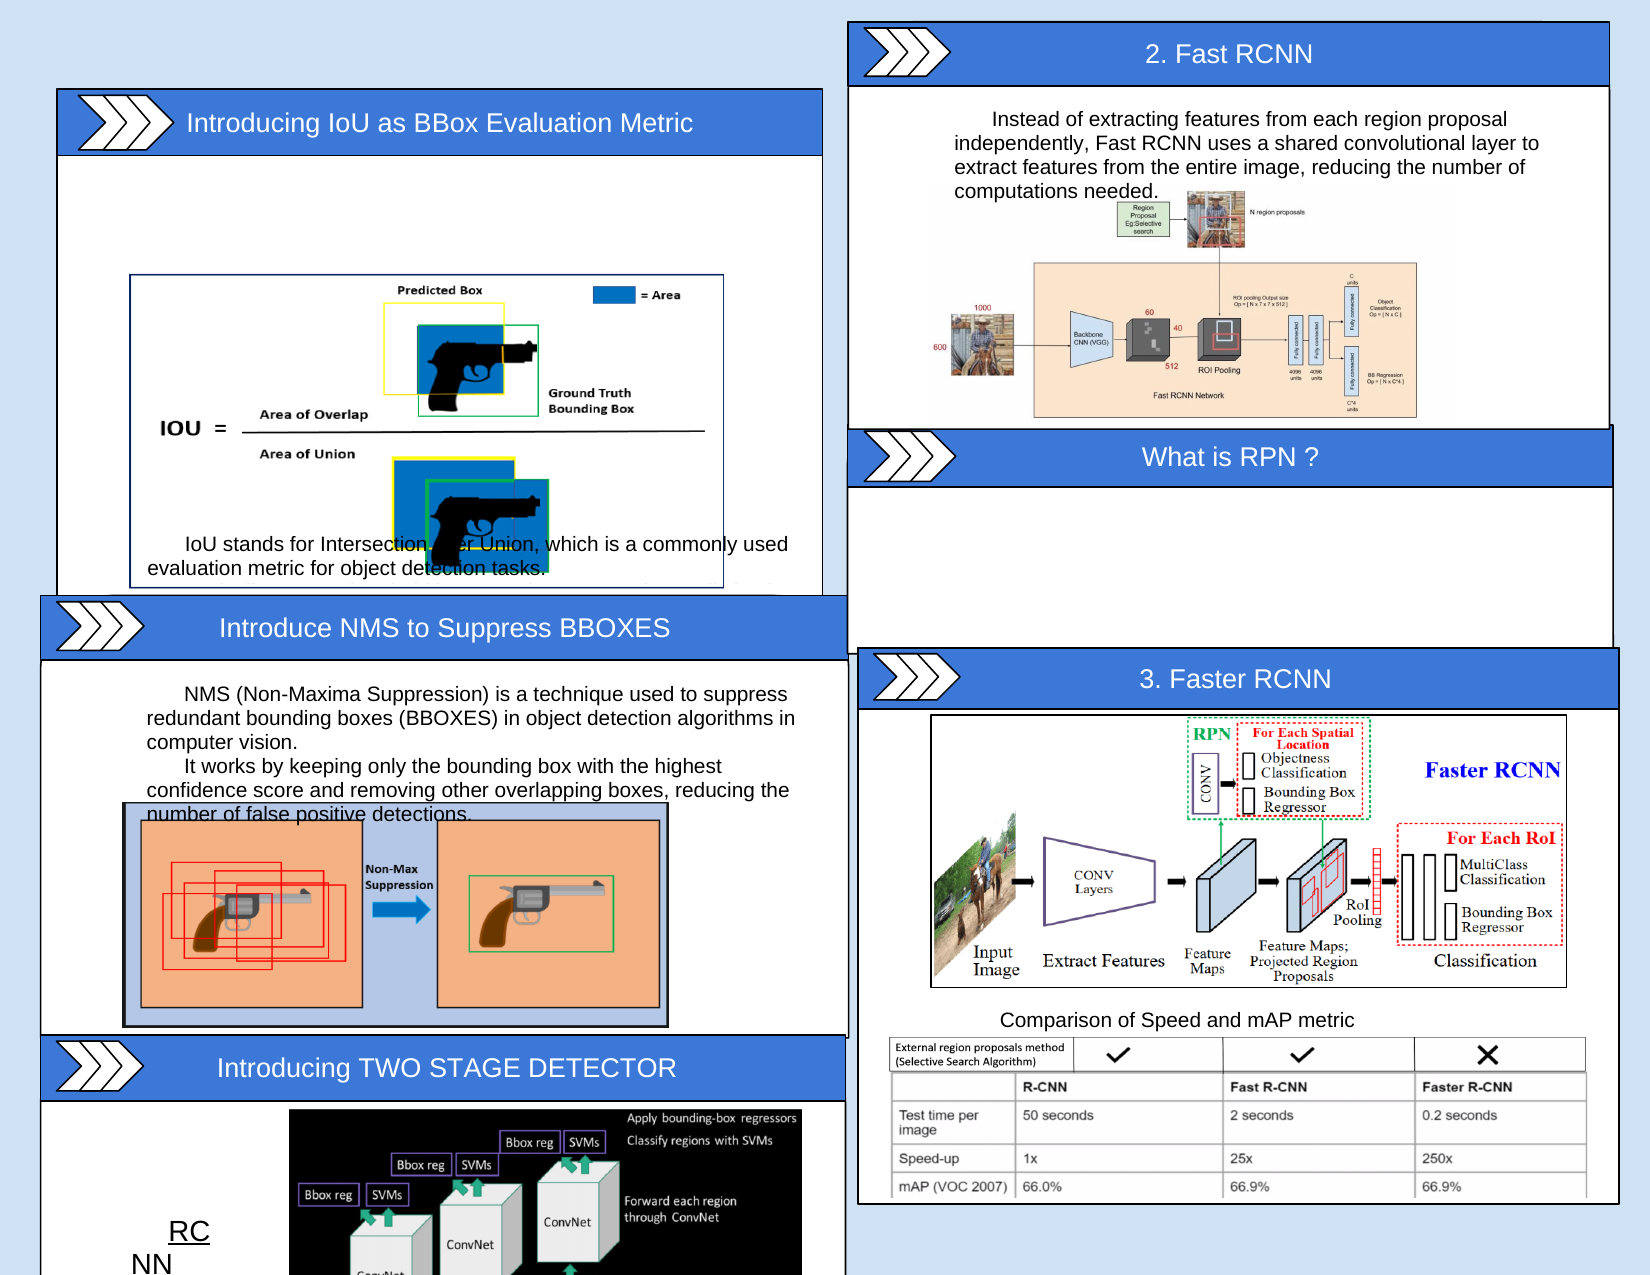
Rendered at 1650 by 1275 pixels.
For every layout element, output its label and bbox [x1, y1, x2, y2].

picture [122, 802, 669, 1028]
picture [888, 1037, 1589, 1198]
picture [932, 716, 1566, 987]
picture [289, 1109, 802, 1275]
picture [928, 182, 1454, 424]
picture [129, 273, 724, 591]
